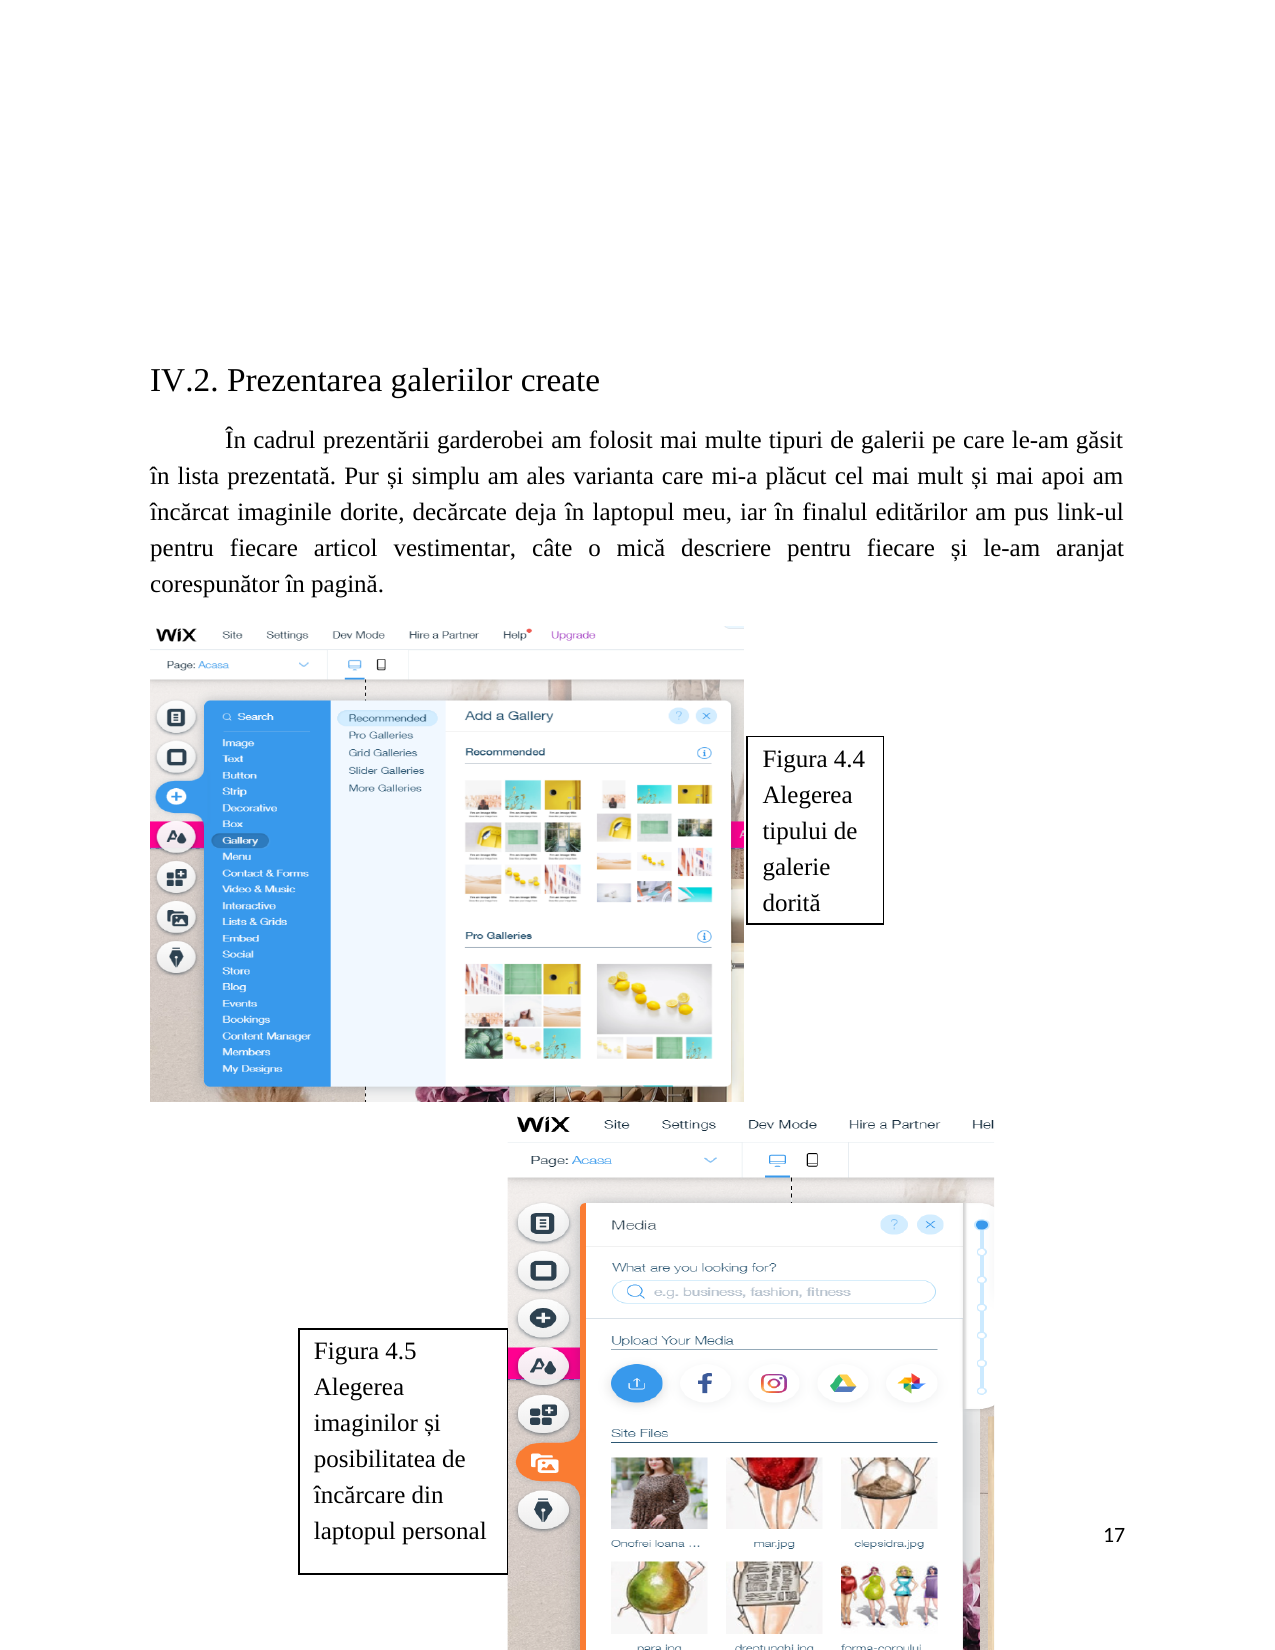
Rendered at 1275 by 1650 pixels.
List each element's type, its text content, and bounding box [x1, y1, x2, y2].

picture [150, 626, 744, 1102]
subtitle IV.2. Prezentarea galeriilor create [150, 360, 1125, 399]
picture [507, 1114, 995, 1650]
text În cadrul prezentării garderobei am folosit mai multe tipuri de galerii pe care le-am găsit în lista prezentată. Pur și simplu am ales varianta care mi-a plăcut cel mai mult și mai apoi am încărcat imaginile dorite, decărcate deja în laptopul meu, iar în finalul editărilor am pus link-ul pentru fiecare articol vestimentar, câte o mică descriere pentru fiecare și le-am aranjat corespunător în pagină. [150, 425, 1125, 597]
